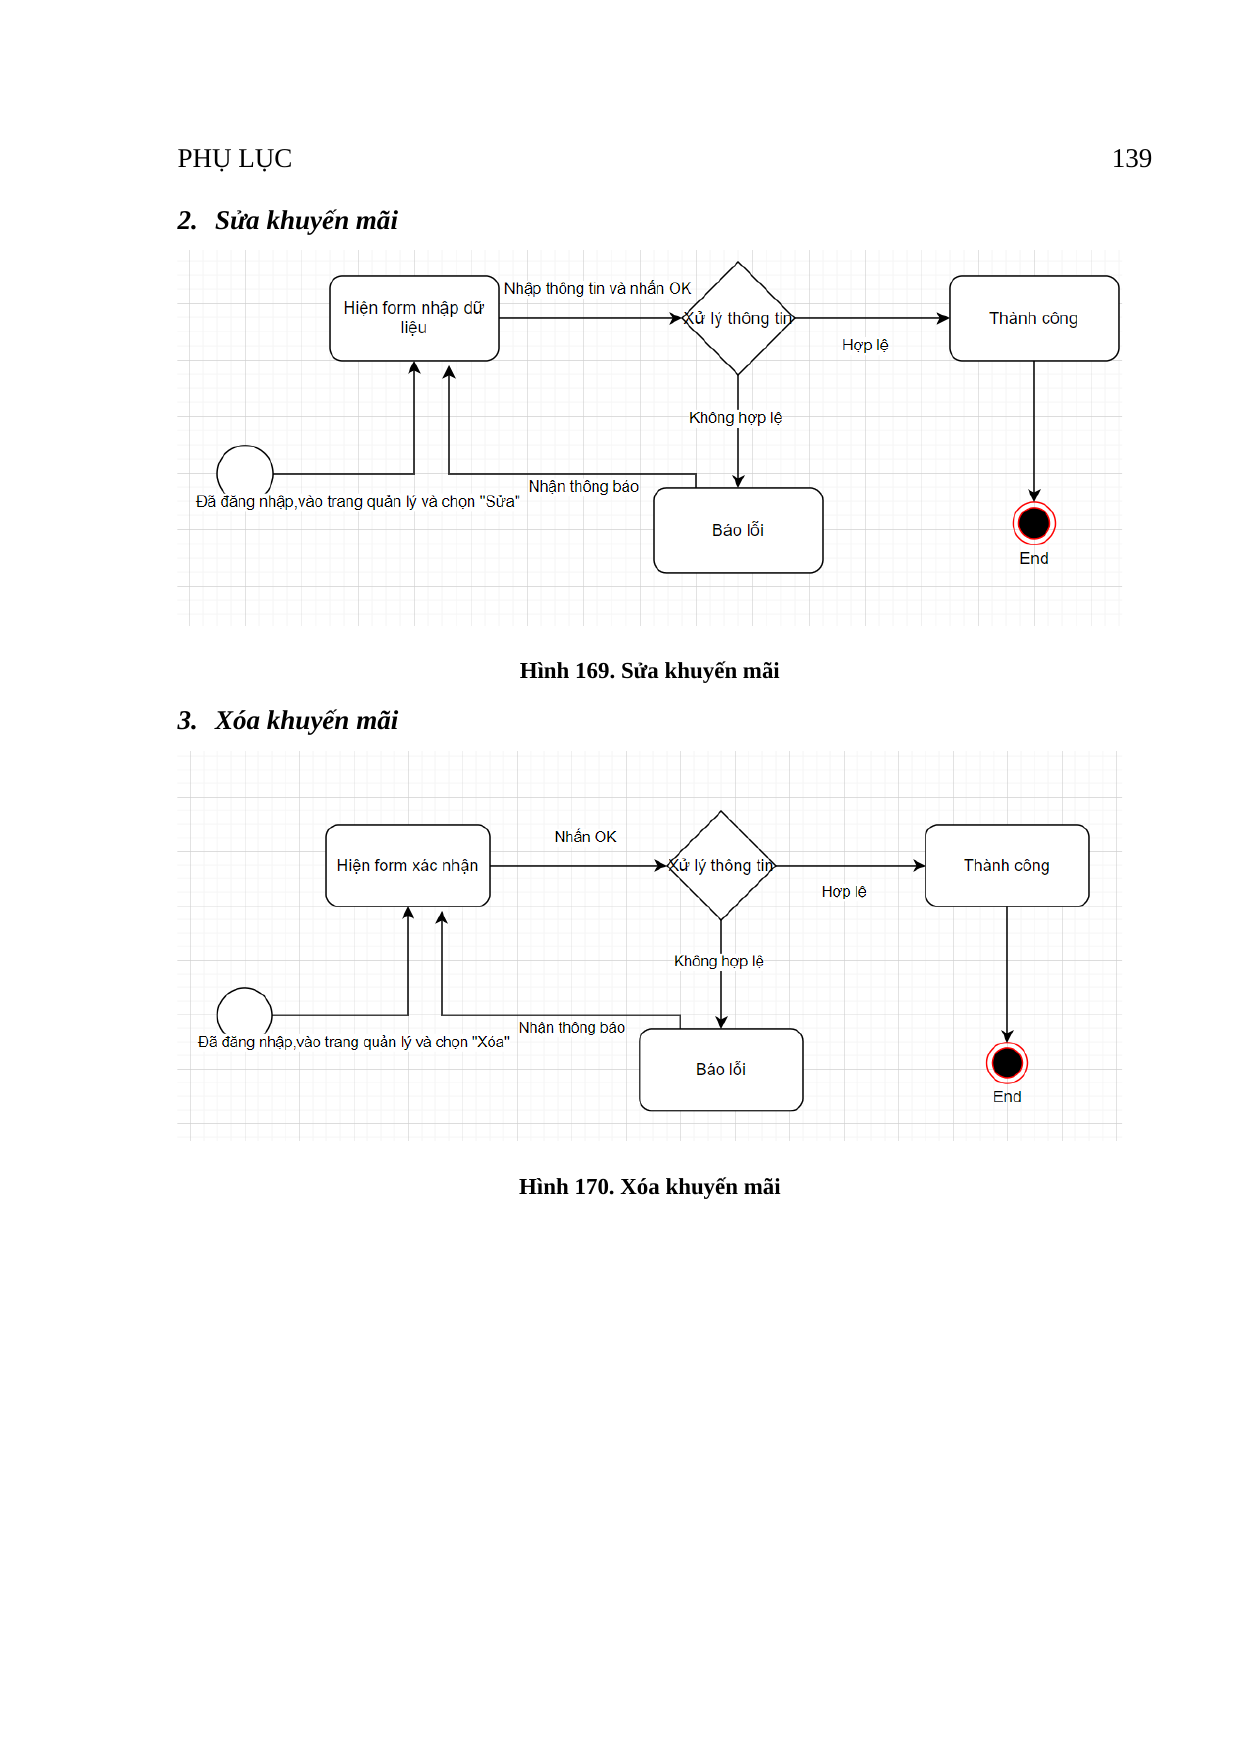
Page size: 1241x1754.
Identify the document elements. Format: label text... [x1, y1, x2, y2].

text Hình 169. Sửa khuyến mãi [177, 657, 1122, 684]
subtitle Sửa khuyến mãi [177, 204, 1122, 235]
picture [177, 751, 1123, 1141]
subtitle Xóa khuyến mãi [177, 704, 1122, 736]
text Hình 170. Xóa khuyến mãi [177, 1173, 1122, 1199]
picture [177, 250, 1123, 626]
